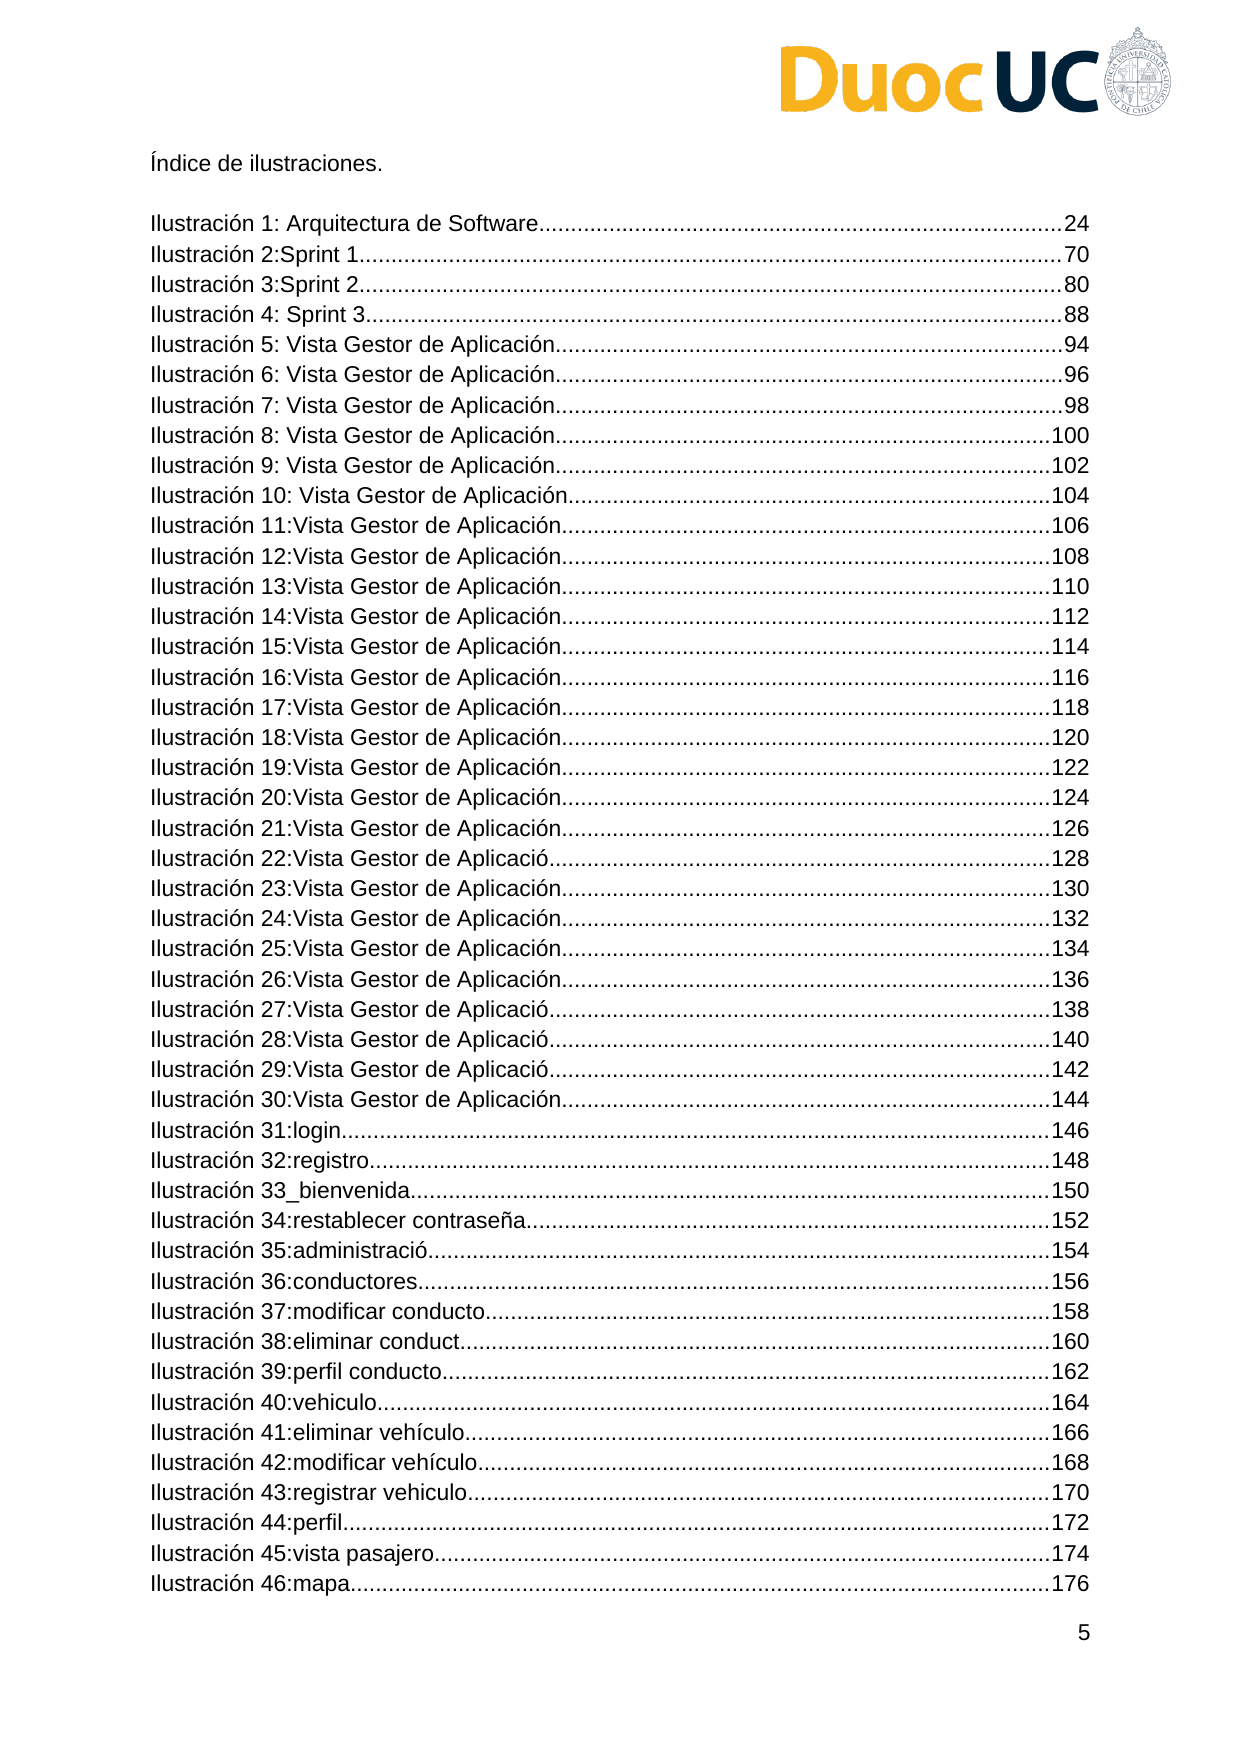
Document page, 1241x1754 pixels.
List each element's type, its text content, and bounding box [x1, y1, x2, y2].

text Ilustración 8: Vista Gestor de Aplicación 100 [150, 422, 1090, 448]
text Ilustración 15:Vista Gestor de Aplicación 114 [150, 633, 1090, 660]
text Ilustración 10: Vista Gestor de Aplicación 104 [150, 482, 1090, 509]
text Ilustración 12:Vista Gestor de Aplicación 108 [150, 543, 1090, 569]
text Ilustración 43:registrar vehiculo 170 [150, 1479, 1090, 1506]
text Ilustración 33_bienvenida 150 [150, 1177, 1090, 1203]
text Ilustración 3:Sprint 2 80 [150, 271, 1090, 297]
text Ilustración 6: Vista Gestor de Aplicación 96 [150, 361, 1090, 388]
text Ilustración 28:Vista Gestor de Aplicació 140 [150, 1026, 1090, 1052]
text Ilustración 23:Vista Gestor de Aplicación 130 [150, 875, 1090, 901]
picture [775, 21, 1176, 121]
text Ilustración 2:Sprint 1 70 [150, 241, 1090, 267]
text Ilustración 42:modificar vehículo 168 [150, 1449, 1090, 1475]
text Ilustración 4: Sprint 3 88 [150, 301, 1090, 327]
text Ilustración 40:vehiculo 164 [150, 1388, 1090, 1415]
text Ilustración 39:perfil conducto 162 [150, 1358, 1090, 1385]
text Ilustración 45:vista pasajero 174 [150, 1539, 1090, 1566]
text Ilustración 41:eliminar vehículo 166 [150, 1419, 1090, 1445]
text Ilustración 25:Vista Gestor de Aplicación 134 [150, 935, 1090, 962]
text Ilustración 27:Vista Gestor de Aplicació 138 [150, 996, 1090, 1022]
text Ilustración 1: Arquitectura de Software 24 [150, 210, 1090, 237]
text Ilustración 24:Vista Gestor de Aplicación 132 [150, 905, 1090, 932]
text Ilustración 14:Vista Gestor de Aplicación 112 [150, 603, 1090, 629]
text Ilustración 37:modificar conducto 158 [150, 1298, 1090, 1324]
text Ilustración 17:Vista Gestor de Aplicación 118 [150, 694, 1090, 720]
text Ilustración 7: Vista Gestor de Aplicación 98 [150, 392, 1090, 418]
text Ilustración 9: Vista Gestor de Aplicación 102 [150, 452, 1090, 478]
text Ilustración 16:Vista Gestor de Aplicación 116 [150, 663, 1090, 690]
text Ilustración 22:Vista Gestor de Aplicació 128 [150, 845, 1090, 871]
text Ilustración 18:Vista Gestor de Aplicación 120 [150, 724, 1090, 750]
text Ilustración 21:Vista Gestor de Aplicación 126 [150, 814, 1090, 841]
text Ilustración 26:Vista Gestor de Aplicación 136 [150, 966, 1090, 992]
text Ilustración 32:registro 148 [150, 1147, 1090, 1173]
text Ilustración 11:Vista Gestor de Aplicación 106 [150, 512, 1090, 539]
text Ilustración 44:perfil 172 [150, 1509, 1090, 1536]
text Ilustración 20:Vista Gestor de Aplicación 124 [150, 784, 1090, 811]
text Ilustración 36:conductores 156 [150, 1268, 1090, 1294]
text Ilustración 46:mapa 176 [150, 1570, 1090, 1596]
text Ilustración 19:Vista Gestor de Aplicación 122 [150, 754, 1090, 781]
text Ilustración 30:Vista Gestor de Aplicación 144 [150, 1086, 1090, 1113]
text Índice de ilustraciones. [150, 150, 1090, 176]
text Ilustración 5: Vista Gestor de Aplicación 94 [150, 331, 1090, 358]
text Ilustración 13:Vista Gestor de Aplicación 110 [150, 573, 1090, 599]
text Ilustración 35:administració 154 [150, 1237, 1090, 1264]
text Ilustración 38:eliminar conduct 160 [150, 1328, 1090, 1354]
text Ilustración 34:restablecer contraseña 152 [150, 1207, 1090, 1234]
text Ilustración 29:Vista Gestor de Aplicació 142 [150, 1056, 1090, 1083]
text Ilustración 31:login 146 [150, 1117, 1090, 1143]
